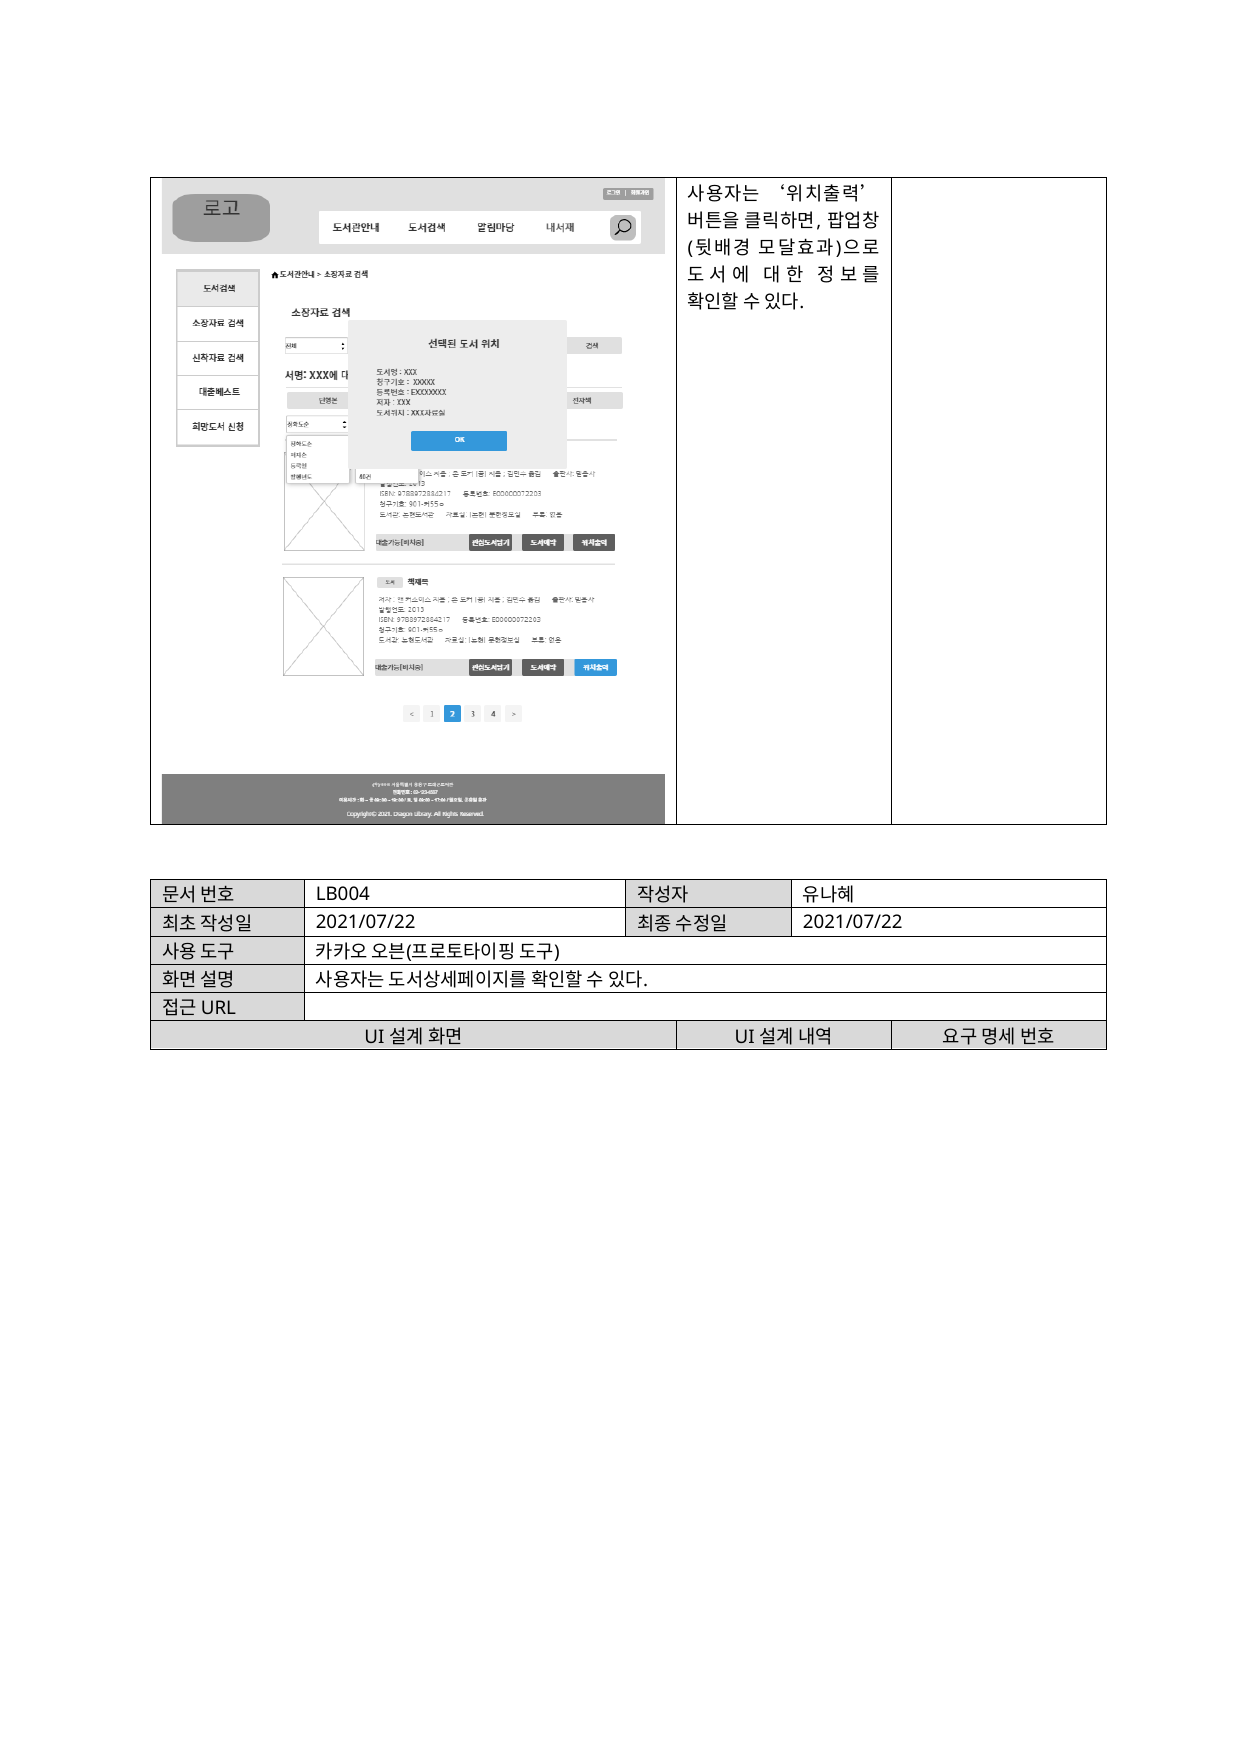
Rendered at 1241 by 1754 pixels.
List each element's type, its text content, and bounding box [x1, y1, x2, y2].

table_cell 사용자는 도서상세페이지를 확인할 수 있다. [305, 965, 1106, 992]
table_cell 최초 작성일 [151, 908, 304, 936]
table_cell 사용자는 ‘위치출력’ 버튼을 클릭하면, 팝업창(뒷배경 모달효과)으로 도서에 대한 정보를 확인할 수 있다. [677, 178, 891, 824]
table_cell 카카오 오븐(프로토타이핑 도구) [305, 937, 1106, 964]
table_cell 요구 명세 번호 [892, 1021, 1106, 1048]
table_cell UI 설계 내역 [677, 1021, 891, 1048]
table_header LB004 [305, 880, 625, 907]
table_cell 접근 URL [151, 993, 304, 1020]
table_cell 사용 도구 [151, 937, 304, 964]
table_cell 2021/07/22 [305, 908, 625, 936]
table_cell 최종 수정일 [626, 908, 791, 936]
table_cell 2021/07/22 [792, 908, 1106, 936]
table_cell [892, 178, 1106, 824]
table_header 작성자 [626, 880, 791, 907]
table_header 유나혜 [792, 880, 1106, 907]
table_cell [151, 178, 161, 824]
table_cell UI 설계 화면 [151, 1021, 676, 1048]
table_header 문서 번호 [151, 880, 304, 907]
table_cell [665, 178, 676, 824]
table_cell [305, 993, 1106, 1020]
table_cell 화면 설명 [151, 965, 304, 992]
picture [161, 178, 665, 824]
